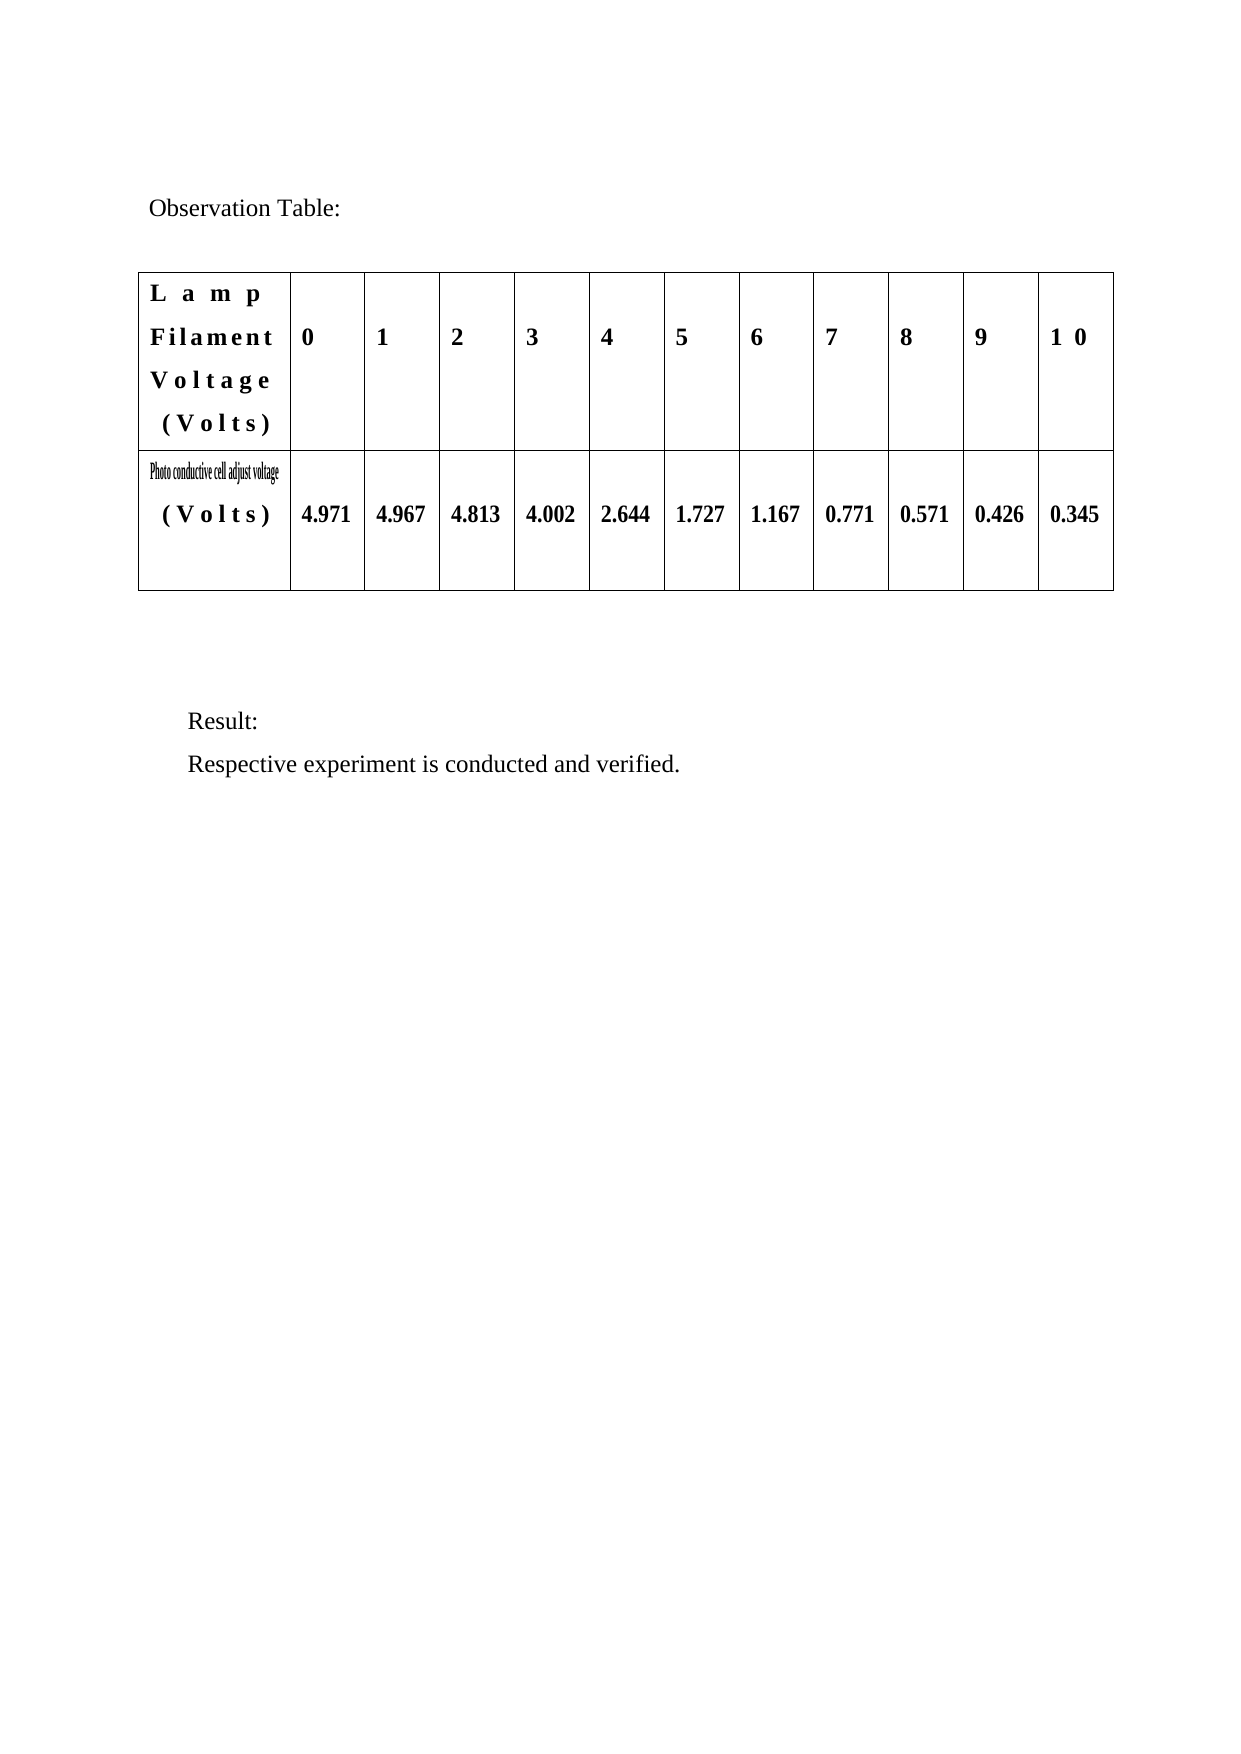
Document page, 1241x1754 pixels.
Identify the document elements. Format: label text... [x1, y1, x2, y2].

table_header 7 [814, 273, 888, 450]
text Observation Table: [148, 193, 1090, 222]
text Respective experiment is conducted and verified. [187, 749, 959, 778]
table_cell 0.426 [964, 451, 1038, 590]
table_header Lamp Filament Voltage (Volts) [139, 273, 290, 450]
table_cell 4.967 [365, 451, 439, 590]
table_cell 0.345 [1039, 451, 1113, 590]
table_cell Photo conductive cell adjust voltage (Volts) [139, 451, 290, 590]
table_header 1 [365, 273, 439, 450]
table_cell 0.771 [814, 451, 888, 590]
table_cell 4.002 [515, 451, 589, 590]
table_header 6 [740, 273, 813, 450]
table_cell 1.727 [665, 451, 739, 590]
table_cell 0.571 [889, 451, 963, 590]
table_header 9 [964, 273, 1038, 450]
table_header 0 [291, 273, 364, 450]
table_header 10 [1039, 273, 1113, 450]
table_cell 4.971 [291, 451, 364, 590]
table_cell 2.644 [590, 451, 664, 590]
table_header 5 [665, 273, 739, 450]
table_cell 1.167 [740, 451, 813, 590]
table_cell 4.813 [440, 451, 514, 590]
table_header 2 [440, 273, 514, 450]
text Result: [187, 706, 1090, 735]
table_header 3 [515, 273, 589, 450]
table_header 4 [590, 273, 664, 450]
table_header 8 [889, 273, 963, 450]
